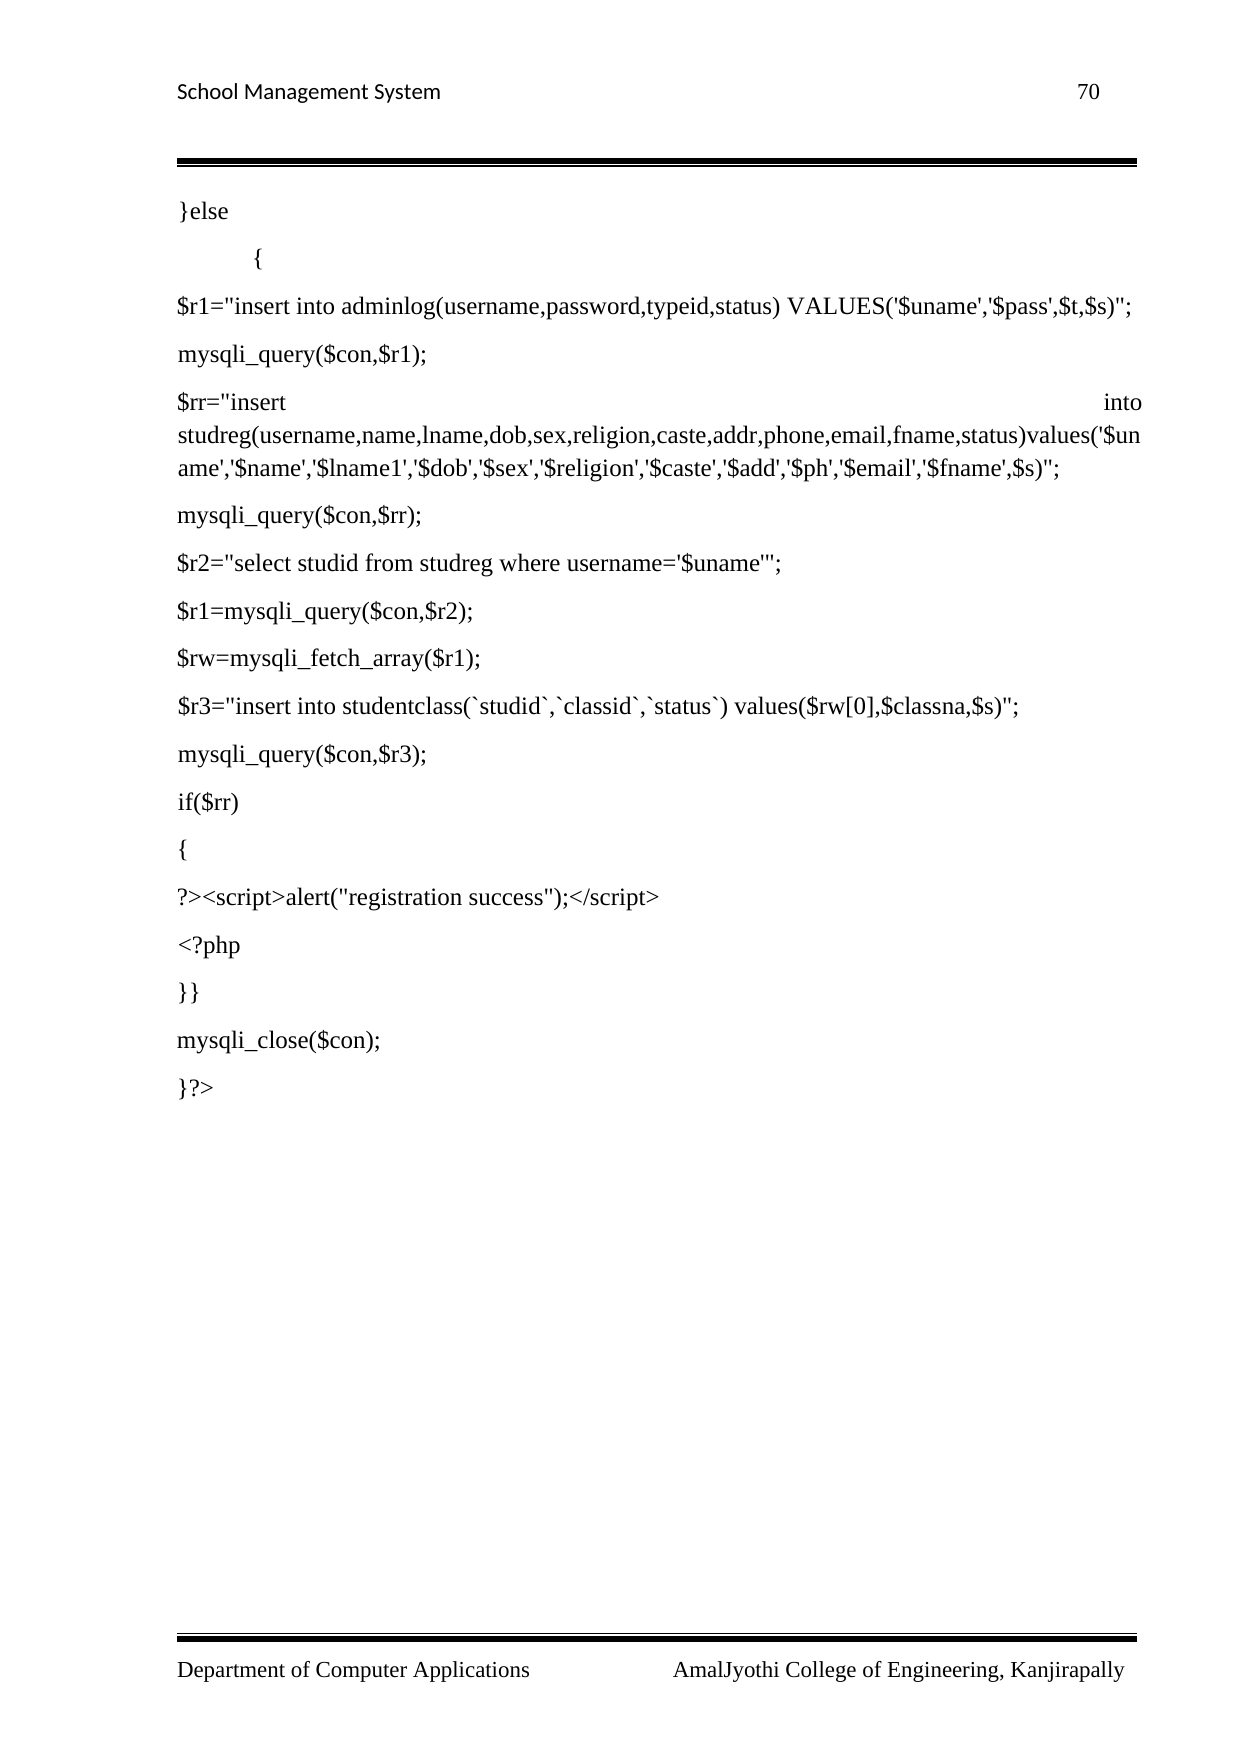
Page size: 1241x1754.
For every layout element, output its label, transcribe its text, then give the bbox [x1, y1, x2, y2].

text $rw=mysqli_fetch_array($r1); [177, 643, 1142, 672]
text <?php [177, 930, 1142, 958]
text { [177, 834, 1142, 863]
text $r1="insert into adminlog(username,password,typeid,status) VALUES('$uname','$pass',$t,$s)"; [177, 291, 1142, 320]
text mysqli_query($con,$rr); [177, 500, 1142, 529]
text $rr="insert into studreg(username,name,lname,dob,sex,religion,caste,addr,phone,email,fname,status)values('$uname','$name','$lname1','$dob','$sex','$religion','$caste','$add','$ph','$email','$fname',$s)"; [177, 387, 1142, 481]
text $r1=mysqli_query($con,$r2); [177, 596, 1142, 624]
text }else [177, 196, 1142, 224]
text if($rr) [177, 787, 1142, 815]
text mysqli_query($con,$r1); [177, 339, 1142, 368]
text mysqli_query($con,$r3); [177, 739, 1142, 768]
text $r2="select studid from studreg where username='$uname'"; [177, 548, 1142, 577]
text { [177, 243, 1142, 272]
text }?> [177, 1073, 1142, 1102]
text ?><script>alert("registration success");</script> [177, 882, 1142, 911]
text $r3="insert into studentclass(`studid`,`classid`,`status`) values($rw[0],$classna,$s)"; [177, 691, 1142, 720]
text mysqli_close($con); [177, 1025, 1142, 1054]
text }} [177, 977, 1142, 1006]
